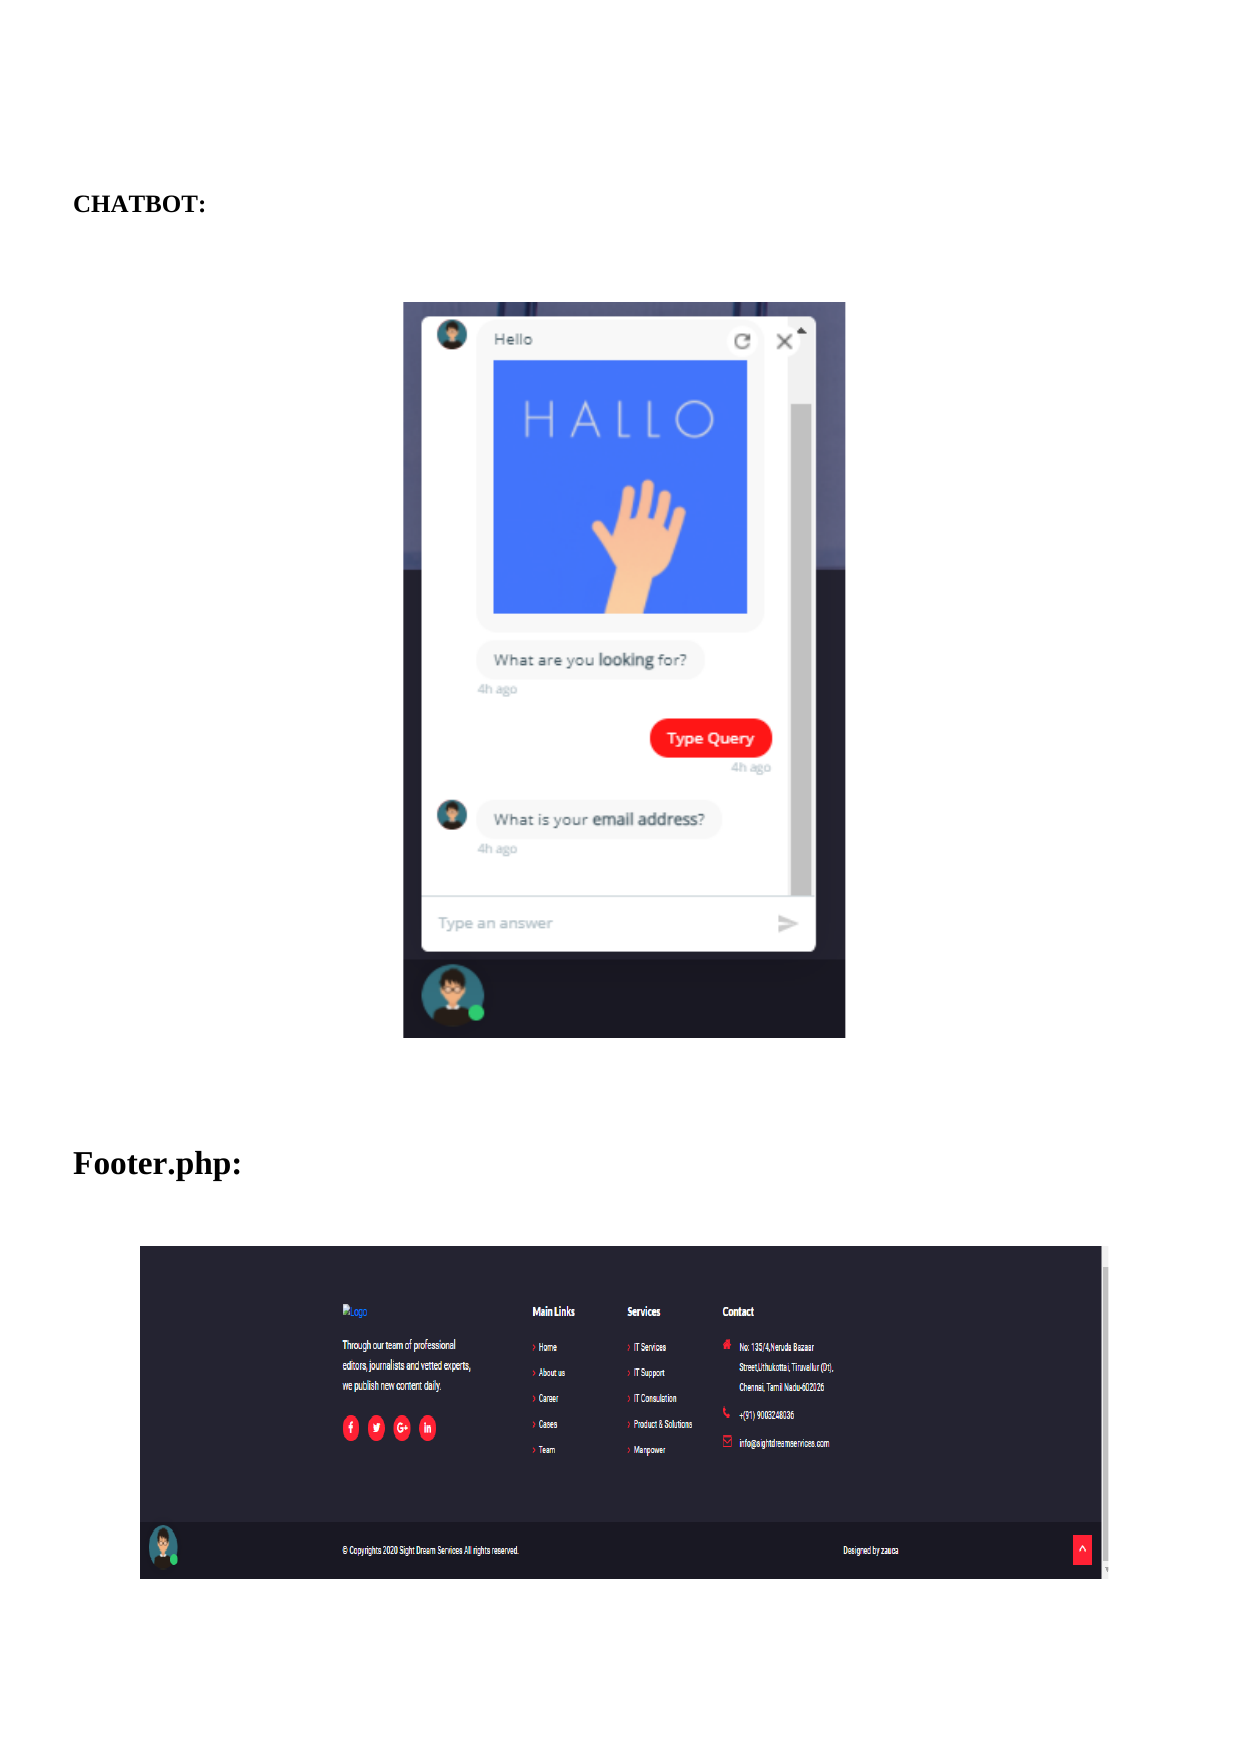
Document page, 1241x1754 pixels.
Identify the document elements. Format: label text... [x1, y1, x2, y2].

picture [140, 1246, 1109, 1579]
picture [403, 302, 846, 1038]
text CHATBOT: [73, 189, 1176, 244]
text Footer.php: [73, 1143, 1176, 1208]
